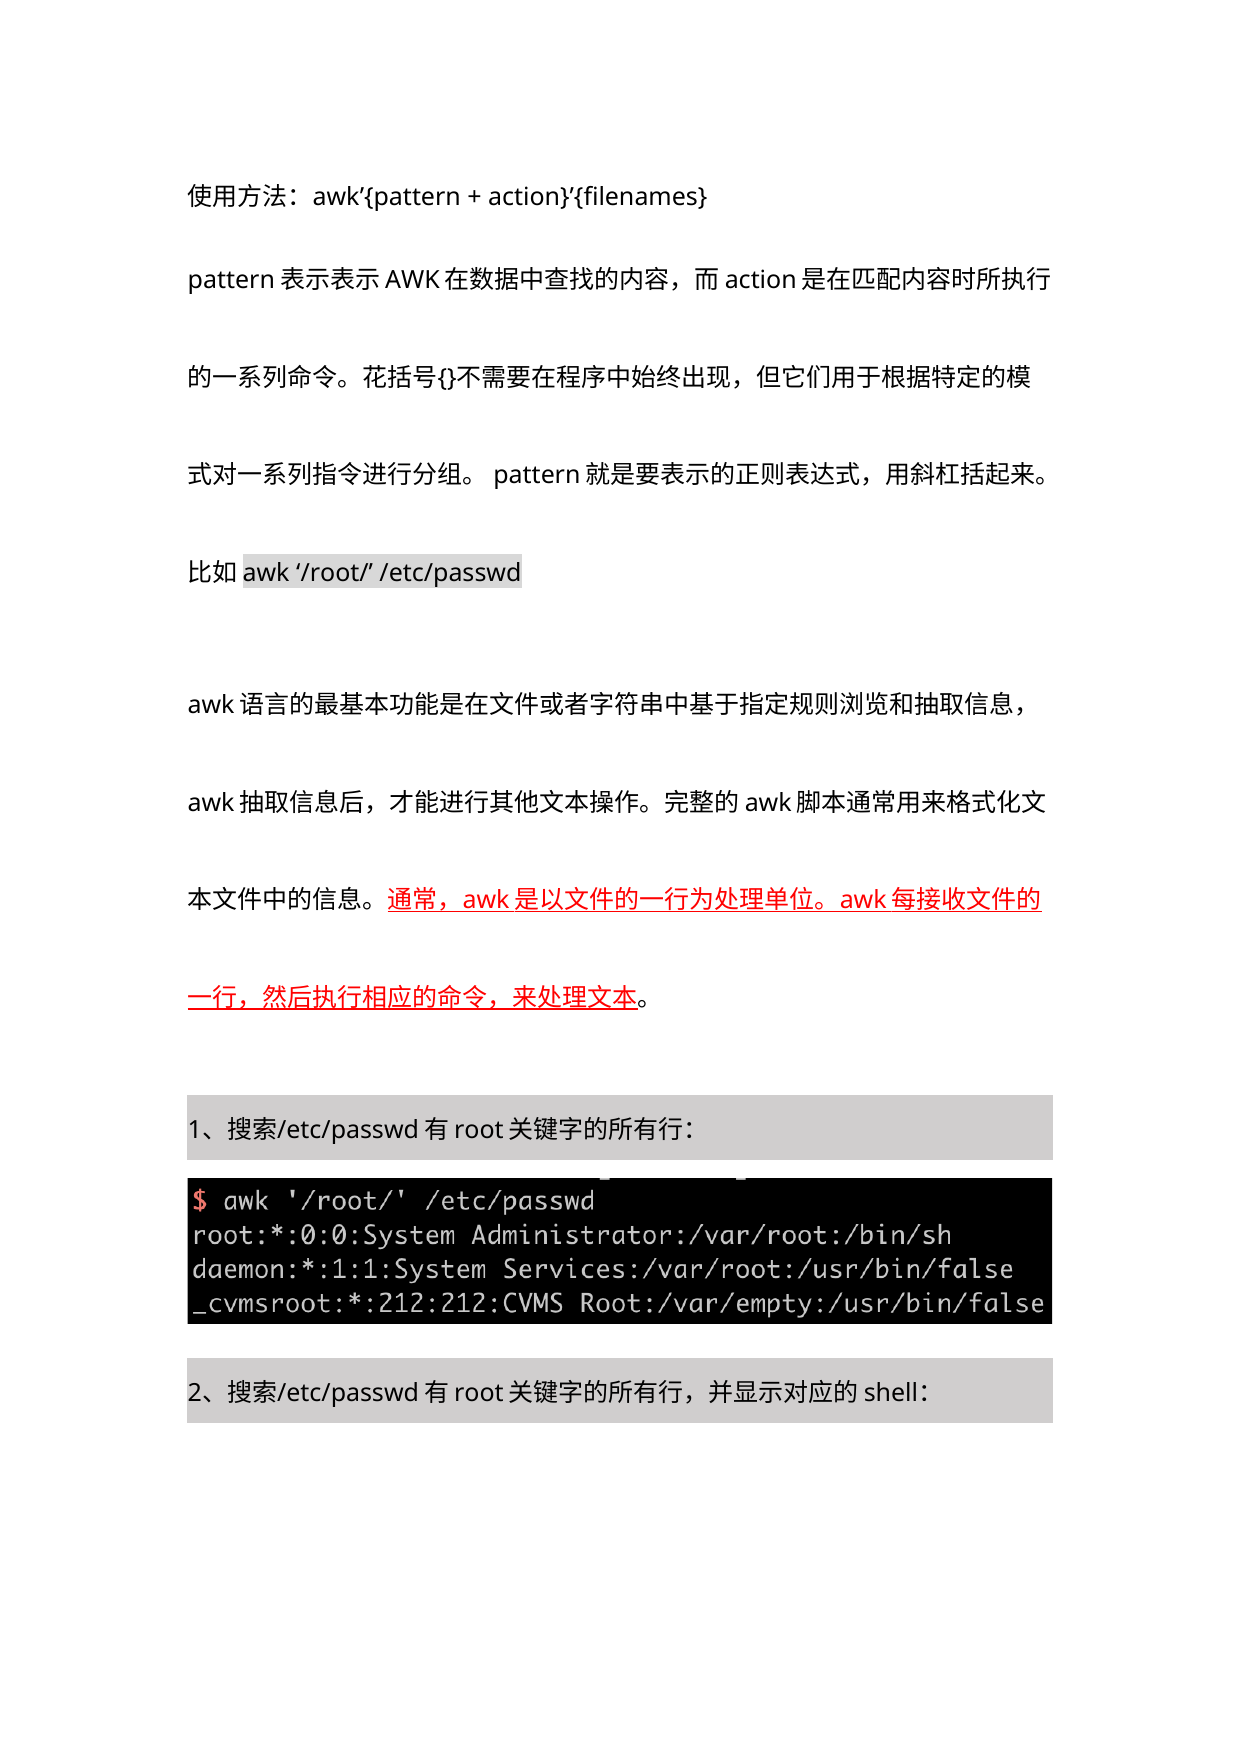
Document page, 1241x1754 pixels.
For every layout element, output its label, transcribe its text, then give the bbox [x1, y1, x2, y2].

text pattern表示表示AWK在数据中查找的内容，而action是在匹配内容时所执行的一系列命令。花括号{}不需要在程序中始终出现，但它们用于根据特定的模式对一系列指令进行分组。 pattern就是要表示的正则表达式，用斜杠括起来。比如awk ‘/root/’ /etc/passwd [187, 245, 1053, 603]
text awk语言的最基本功能是在文件或者字符串中基于指定规则浏览和抽取信息，awk抽取信息后，才能进行其他文本操作。完整的awk脚本通常用来格式化文本文件中的信息。通常，awk是以文件的一行为处理单位。awk每接收文件的一行，然后执行相应的命令，来处理文本。 [187, 670, 1053, 1028]
text 2、搜索/etc/passwd有root关键字的所有行，并显示对应的shell： [187, 1358, 1053, 1423]
text 1、搜索/etc/passwd有root关键字的所有行： [187, 1095, 1053, 1160]
picture [187, 1178, 1053, 1324]
text 使用方法：awk’{pattern + action}’{filenames} [187, 162, 1053, 227]
